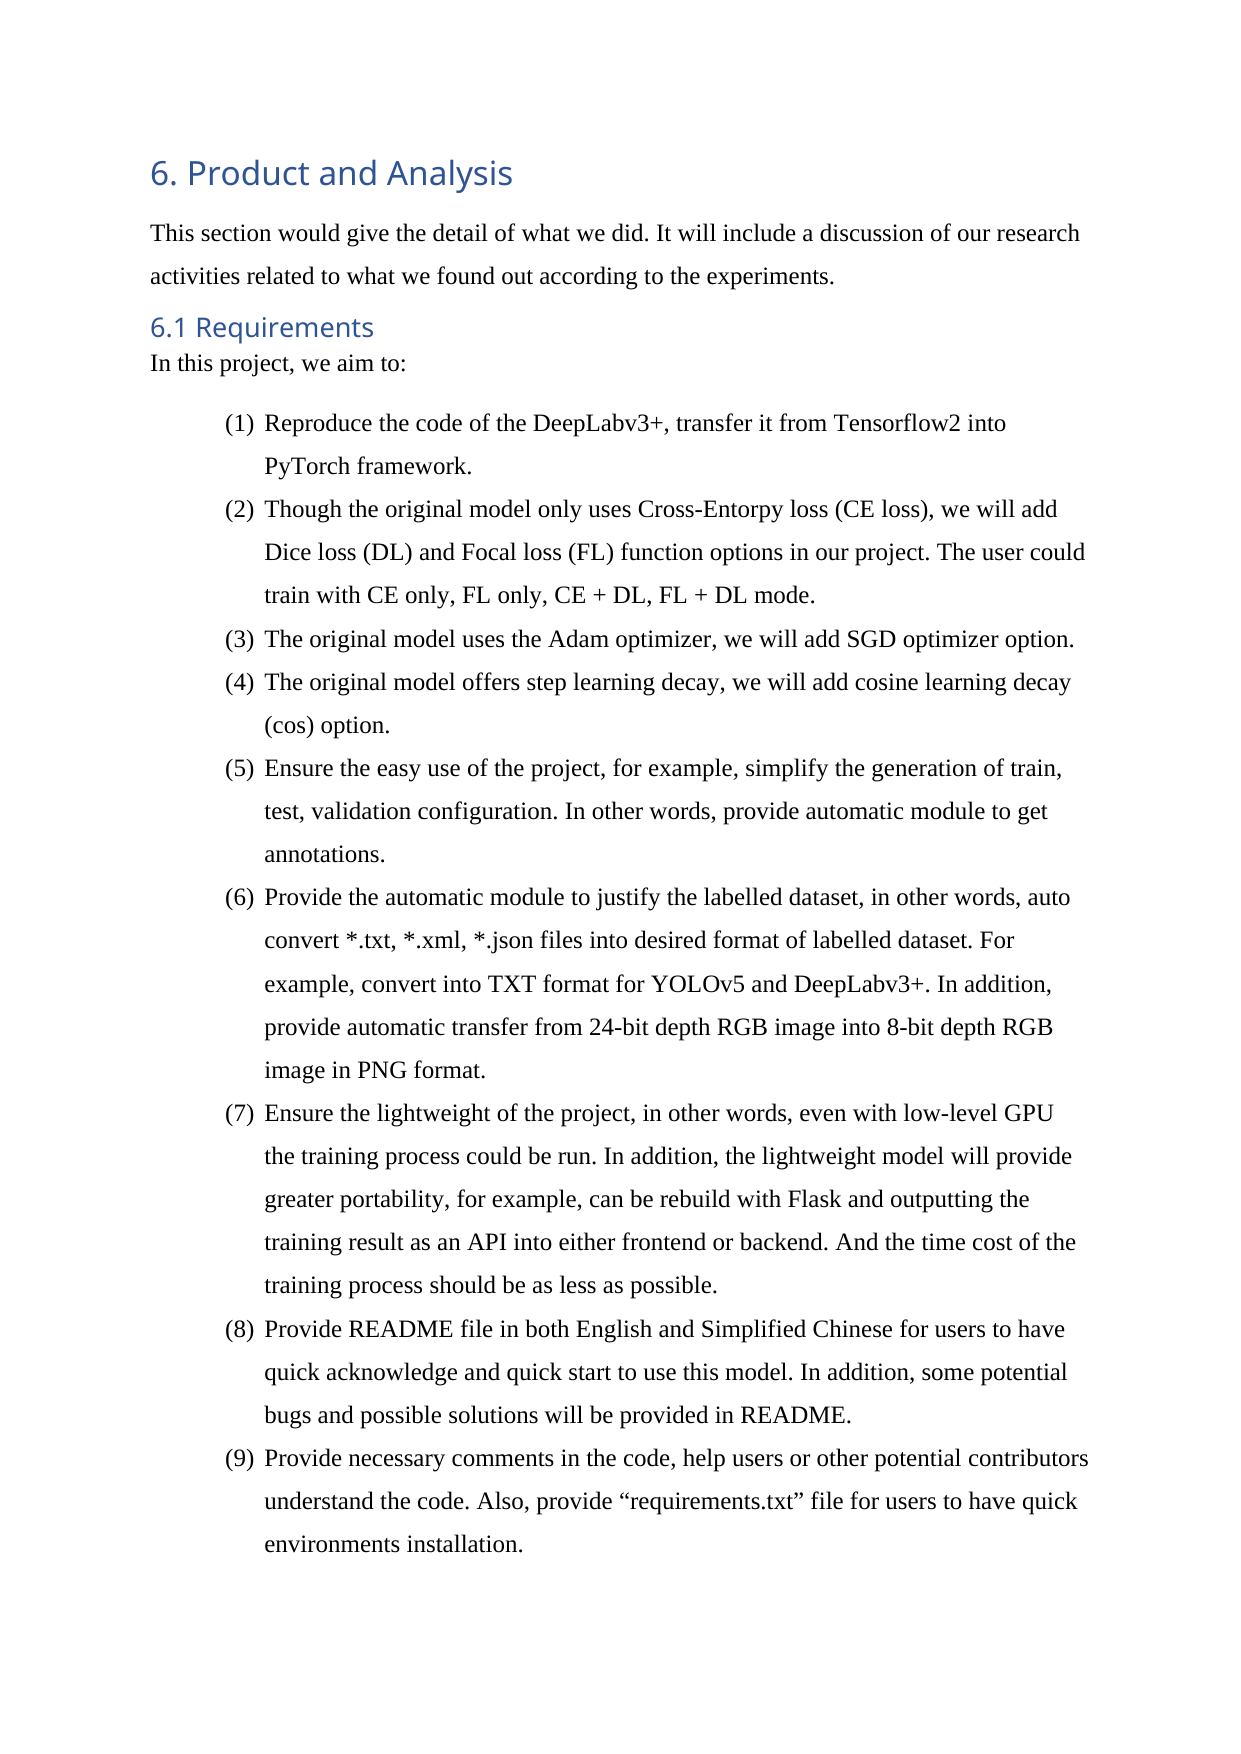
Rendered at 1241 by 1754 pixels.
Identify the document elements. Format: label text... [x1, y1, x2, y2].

list Reproduce the code of the DeepLabv3+, transfer it from Tensorflow2 into PyTorch framework. [225, 408, 1090, 480]
list Provide README file in both English and Simplified Chinese for users to have quick acknowledge and quick start to use this model. In addition, some potential bugs and possible solutions will be provided in README. [225, 1314, 1090, 1429]
text This section would give the detail of what we did. It will include a discussion of our research activities related to what we found out according to the experiments. [150, 218, 1090, 290]
list Provide the automatic module to justify the labelled dataset, in other words, auto convert *.txt, *.xml, *.json files into desired format of labelled dataset. For example, convert into TXT format for YOLOv5 and DeepLabv3+. In addition, provide automatic transfer from 24-bit depth RGB image into 8-bit depth RGB image in PNG format. [225, 882, 1090, 1084]
subtitle 6.1 Requirements [150, 308, 1090, 345]
list The original model uses the Adam optimizer, we will add SGD optimizer option. [225, 624, 1090, 652]
list Ensure the lightweight of the project, in other words, even with low-level GPU the training process could be run. In addition, the lightweight model will provide greater portability, for example, can be rebuild with Flask and outputting the training result as an API into either frontend or backend. And the time cost of the training process should be as less as possible. [225, 1098, 1090, 1299]
list Provide necessary comments in the code, help users or other potential contributors understand the code. Also, provide “requirements.txt” file for users to have quick environments installation. [225, 1443, 1090, 1558]
list The original model offers step learning decay, we will add cosine learning decay (cos) option. [225, 667, 1090, 739]
text In this project, we aim to: [150, 348, 1090, 377]
list Ensure the easy use of the project, for example, simplify the generation of train, test, validation configuration. In other words, provide automatic module to get annotations. [225, 753, 1090, 868]
list Though the original model only uses Cross-Entorpy loss (CE loss), we will add Dice loss (DL) and Focal loss (FL) function options in our project. The user could train with CE only, FL only, CE + DL, FL + DL mode. [225, 494, 1090, 609]
text 6. Product and Analysis [150, 150, 1090, 195]
